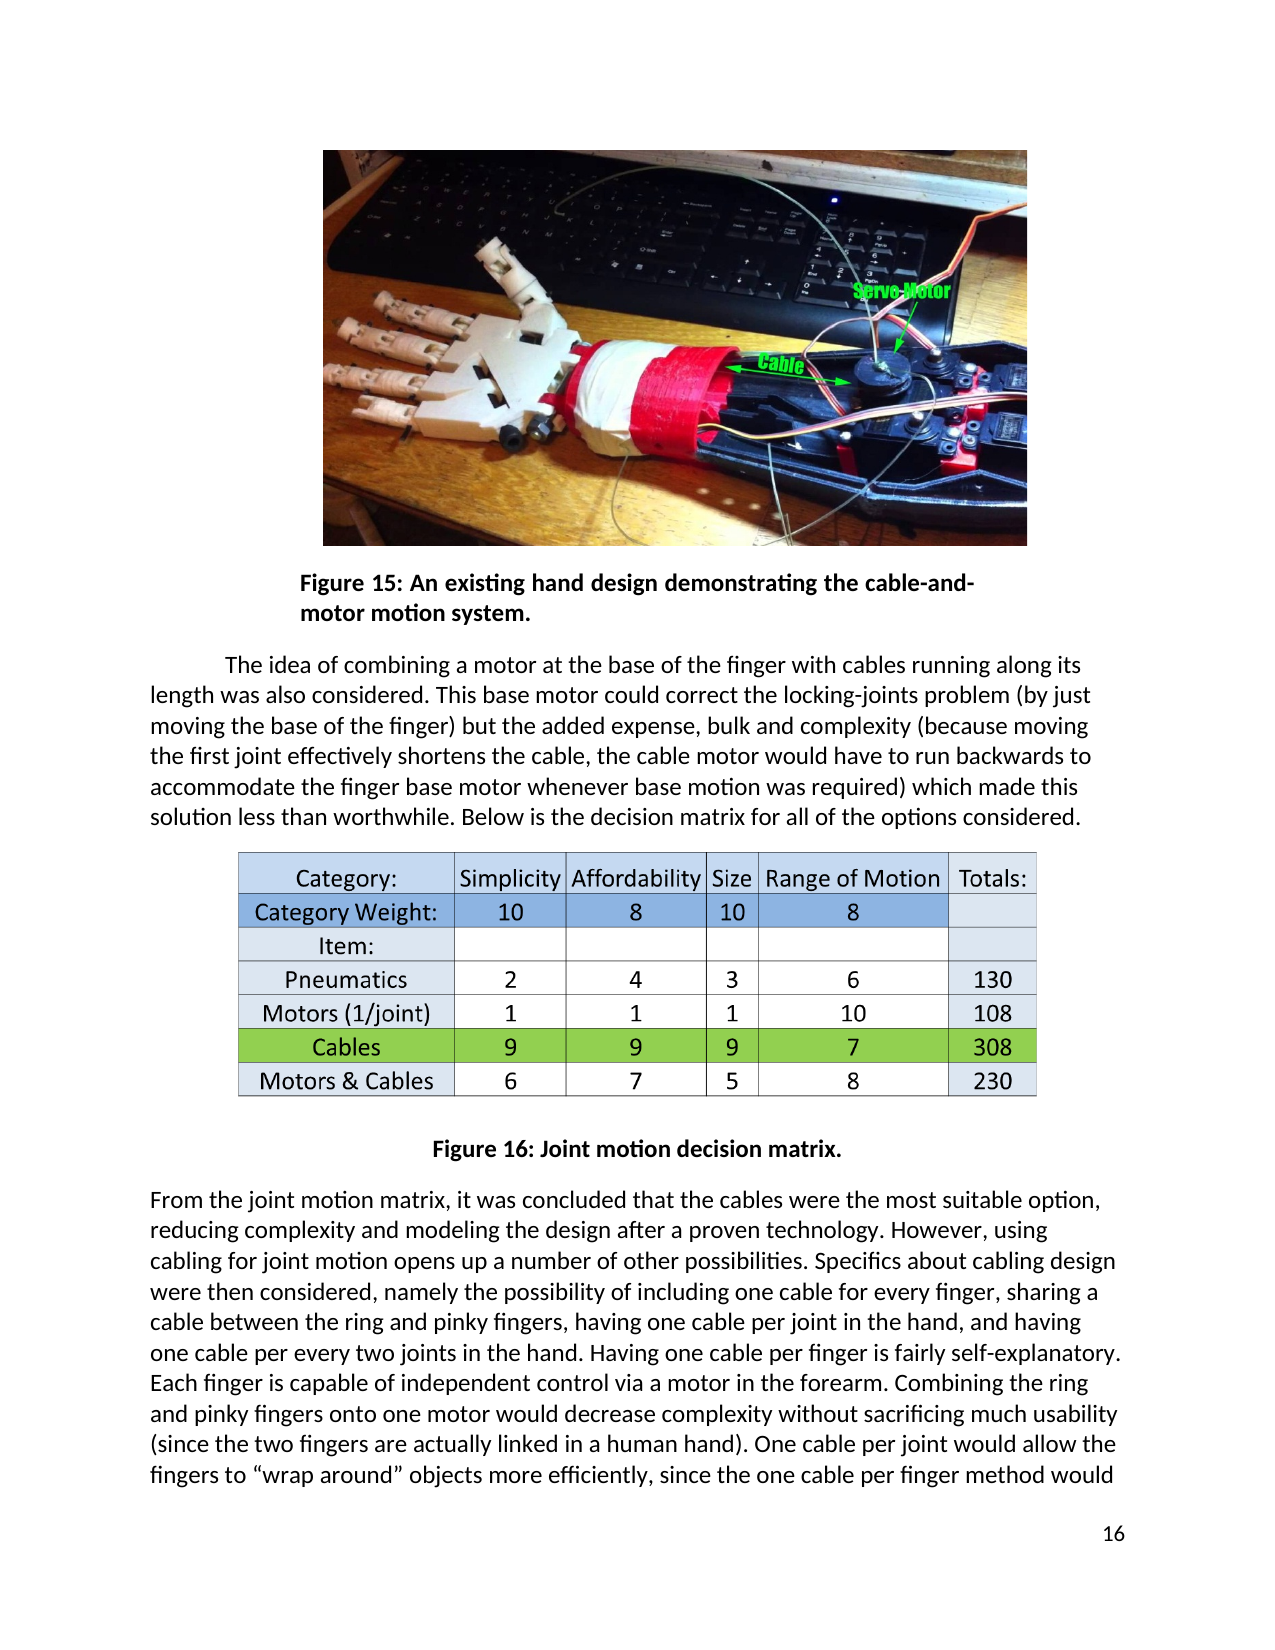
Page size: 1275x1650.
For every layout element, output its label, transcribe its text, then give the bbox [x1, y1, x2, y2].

text The idea of combining a motor at the base of the finger with cables running along its length was also considered. This base motor could correct the locking-joints problem (by just moving the base of the finger) but the added expense, bulk and complexity (because moving the first joint effectively shortens the cable, the cable motor would have to run backwards to accommodate the finger base motor whenever base motion was required) which made this solution less than worthwhile. Below is the decision matrix for all of the options considered. [150, 649, 1125, 832]
text Figure 16: Joint motion decision matrix. [150, 1133, 1125, 1163]
picture [323, 150, 1028, 546]
text Figure 15: An existing hand design demonstrating the cable-and-motor motion system. [300, 567, 975, 628]
picture [238, 852, 1037, 1112]
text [150, 1184, 1125, 1489]
